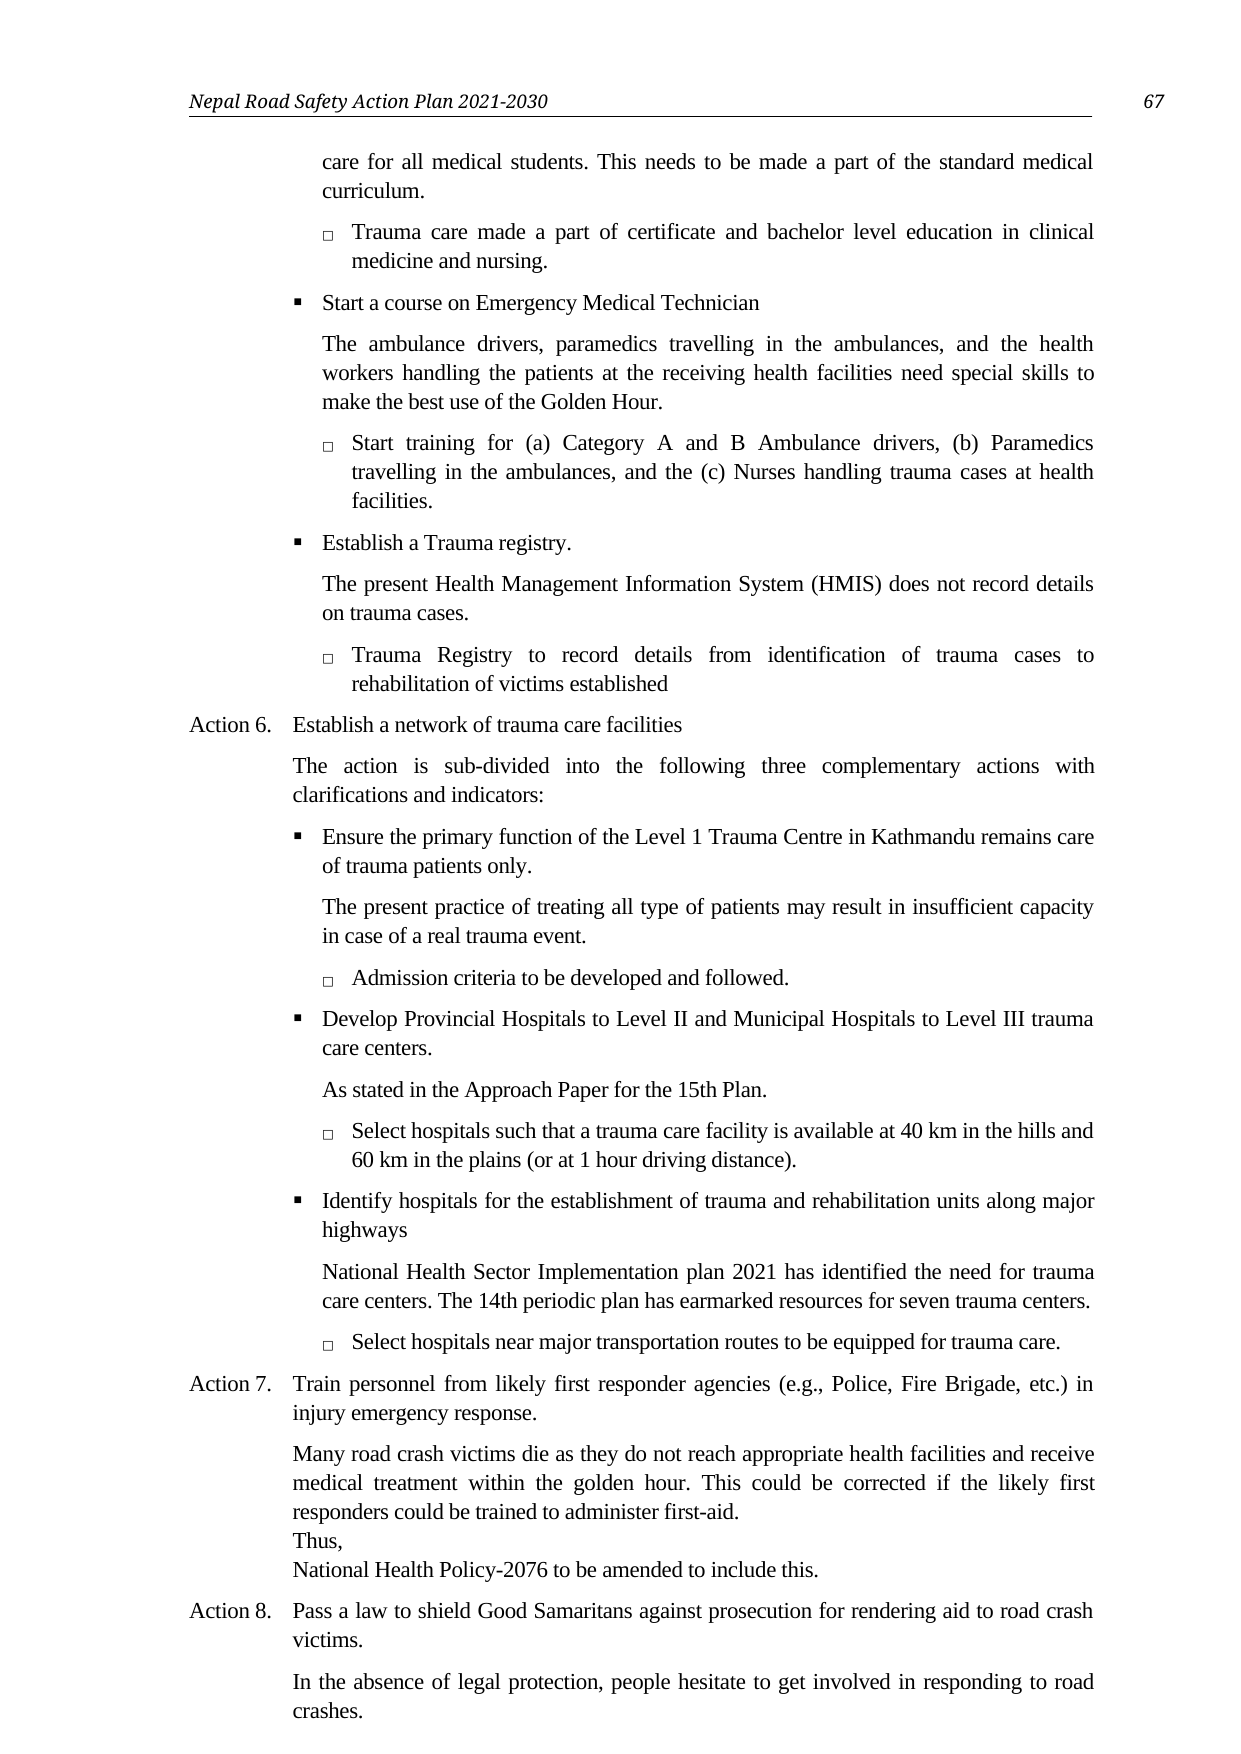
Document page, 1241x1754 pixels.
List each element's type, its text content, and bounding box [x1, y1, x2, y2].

text The action is sub-divided into the following three complementary actions with clarifications and indicators: [292, 752, 1095, 808]
list Select hospitals such that a trauma care facility is available at 40 km in the hills and 60 km in the plains (or at 1 hour driving distance). [322, 1117, 1095, 1172]
list The ambulance drivers, paramedics travelling in the ambulances, and the health workers handling the patients at the receiving health facilities need special skills to make the best use of the Golden Hour. [322, 330, 1095, 414]
list Establish a network of trauma care facilities [189, 711, 1095, 737]
list Trauma Registry to record details from identification of trauma cases to rehabilitation of victims established [322, 641, 1095, 696]
list As stated in the Approach Paper for the 15th Plan. [322, 1076, 1095, 1102]
list Pass a law to shield Good Samaritans against prosecution for rendering aid to road crash victims. [189, 1597, 1095, 1653]
text Many road crash victims die as they do not reach appropriate health facilities and receive medical treatment within the golden hour. This could be corrected if the likely first responders could be trained to administer first-aid. [292, 1440, 1095, 1524]
list Trauma care made a part of certificate and bachelor level education in clinical medicine and nursing. [322, 218, 1095, 273]
text Thus, [292, 1527, 1095, 1553]
list Develop Provincial Hospitals to Level II and Municipal Hospitals to Level III trauma care centers. [292, 1005, 1095, 1061]
list Start training for (a) Category A and B Ambulance drivers, (b) Paramedics travelling in the ambulances, and the (c) Nurses handling trauma cases at health facilities. [322, 429, 1095, 514]
list Train personnel from likely first responder agencies (e.g., Police, Fire Brigade, etc.) in injury emergency response. [189, 1370, 1095, 1425]
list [322, 148, 1095, 203]
text In the absence of legal protection, people hesitate to get involved in responding to road crashes. [292, 1668, 1095, 1723]
list The present practice of treating all type of patients may result in insufficient capacity in case of a real trauma event. [322, 893, 1095, 949]
text National Health Policy-2076 to be amended to include this. [292, 1556, 1095, 1582]
list National Health Sector Implementation plan 2021 has identified the need for trauma care centers. The 14th periodic plan has earmarked resources for seven trauma centers. [322, 1258, 1095, 1313]
list Admission criteria to be developed and followed. [322, 964, 1095, 990]
list Select hospitals near major transportation routes to be equipped for trauma care. [322, 1328, 1095, 1355]
list Identify hospitals for the establishment of trauma and rehabilitation units along major highways [292, 1187, 1095, 1243]
list Start a course on Emergency Medical Technician [292, 288, 1095, 315]
list The present Health Management Information System (HMIS) does not record details on trauma cases. [322, 570, 1095, 626]
list Establish a Trauma registry. [292, 529, 1095, 555]
list Ensure the primary function of the Level 1 Trauma Centre in Kathmandu remains care of trauma patients only. [292, 823, 1095, 878]
